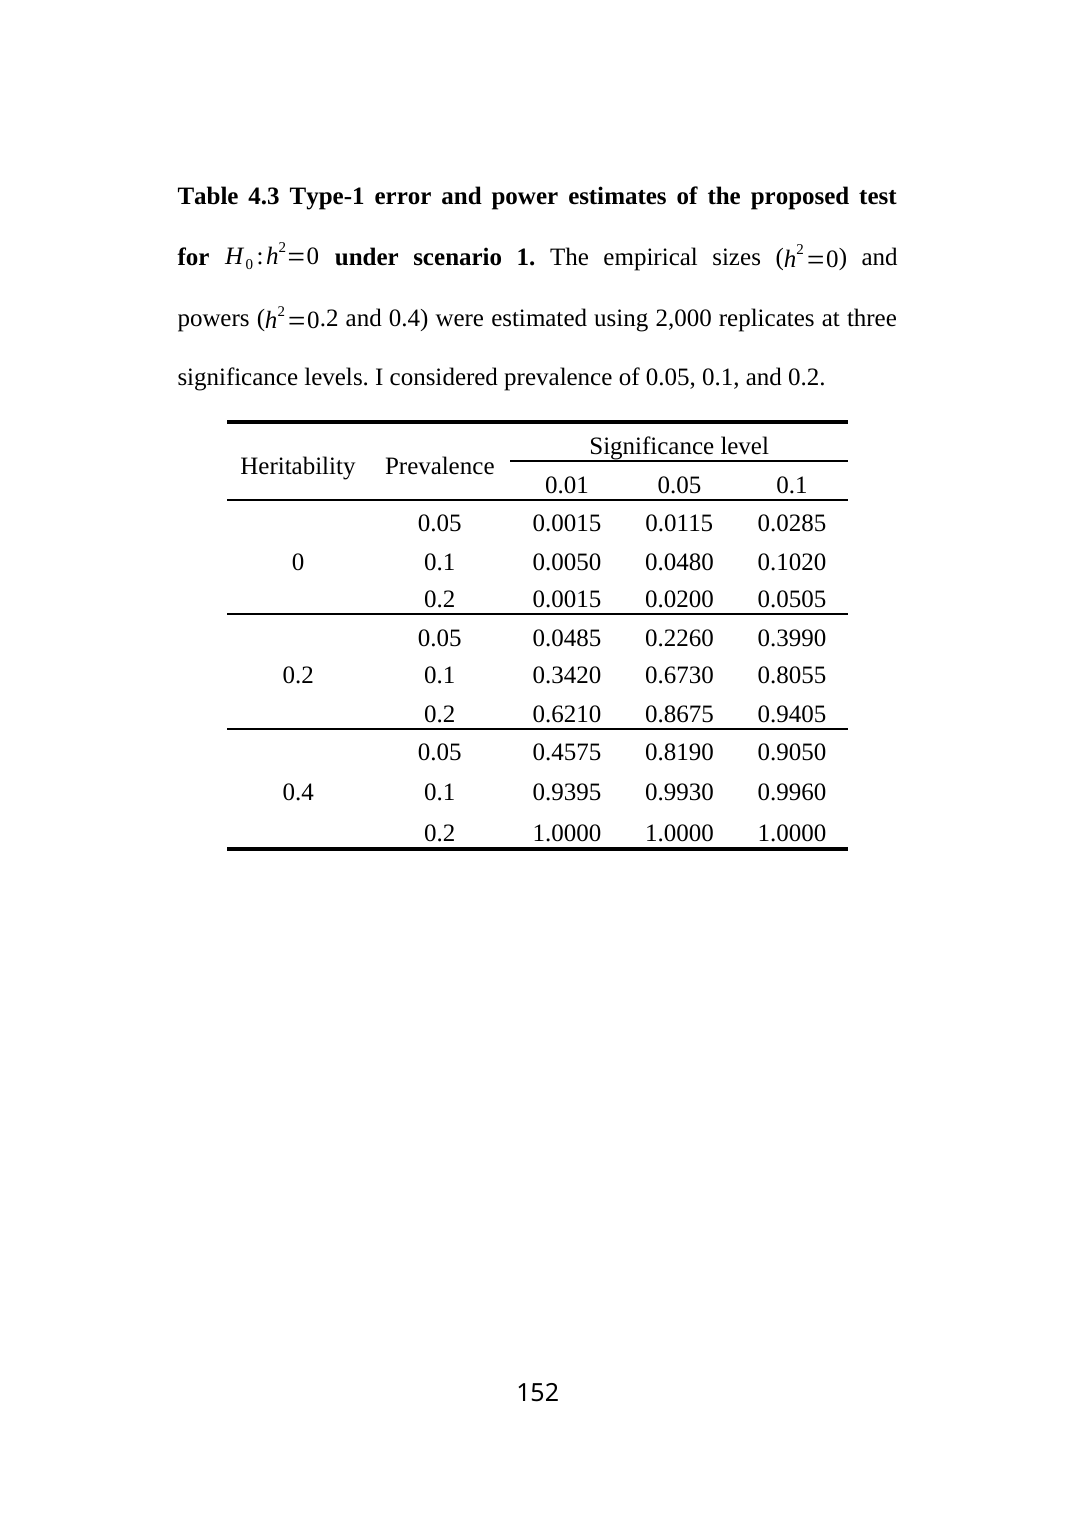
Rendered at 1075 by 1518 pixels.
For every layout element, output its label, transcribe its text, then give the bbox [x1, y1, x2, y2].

table_cell 1.0000 [623, 806, 735, 847]
table_cell 0.1020 [735, 537, 848, 575]
table_cell 0.9395 [510, 765, 623, 806]
table_cell 0.4 [227, 730, 369, 847]
table_cell 0.05 [369, 730, 510, 765]
table_cell 0.6210 [510, 689, 623, 727]
table_cell 0.3990 [735, 615, 848, 651]
table_cell 0.8055 [735, 651, 848, 689]
table_cell 0.0050 [510, 537, 623, 575]
table_cell 0.05 [623, 462, 735, 499]
table_cell 0.0285 [735, 501, 848, 537]
table_cell 0.1 [369, 651, 510, 689]
table_cell 0.0480 [623, 537, 735, 575]
table_cell 0.0485 [510, 615, 623, 651]
table_cell 0.4575 [510, 730, 623, 765]
table_cell 0.0015 [510, 575, 623, 613]
table_cell 0.8675 [623, 689, 735, 727]
table_cell 0 [227, 501, 369, 613]
table_cell 0.0200 [623, 575, 735, 613]
table_cell 0.0505 [735, 575, 848, 613]
table_cell 0.9050 [735, 730, 848, 765]
table_header Heritability [227, 424, 369, 499]
table_header Significance level [510, 424, 848, 460]
table_cell 0.9405 [735, 689, 848, 727]
table_cell 0.6730 [623, 651, 735, 689]
table_cell 0.9930 [623, 765, 735, 806]
table_cell 0.1 [369, 765, 510, 806]
table_cell 1.0000 [735, 806, 848, 847]
table_cell 1.0000 [510, 806, 623, 847]
table_cell 0.01 [510, 462, 623, 499]
table_cell 0.2 [369, 575, 510, 613]
table_cell 0.2 [369, 806, 510, 847]
table_cell 0.1 [369, 537, 510, 575]
table_cell 0.9960 [735, 765, 848, 806]
table_header Prevalence [369, 424, 510, 499]
table_cell 0.0015 [510, 501, 623, 537]
table_cell 0.2260 [623, 615, 735, 651]
table_cell 0.2 [227, 615, 369, 727]
table_cell 0.2 [369, 689, 510, 727]
table_cell 0.0115 [623, 501, 735, 537]
table_cell 0.3420 [510, 651, 623, 689]
subtitle Table 4.3 Type-1 error and power estimates of the proposed test for under scenario 1. The empirical sizes () and powers (.2 and 0.4) were estimated using 2,000 replicates at three significance levels. I considered prevalence of 0.05, 0.1, and 0.2. [177, 181, 898, 391]
table_cell 0.05 [369, 615, 510, 651]
table_cell 0.1 [735, 462, 848, 499]
table_cell 0.8190 [623, 730, 735, 765]
table_cell 0.05 [369, 501, 510, 537]
